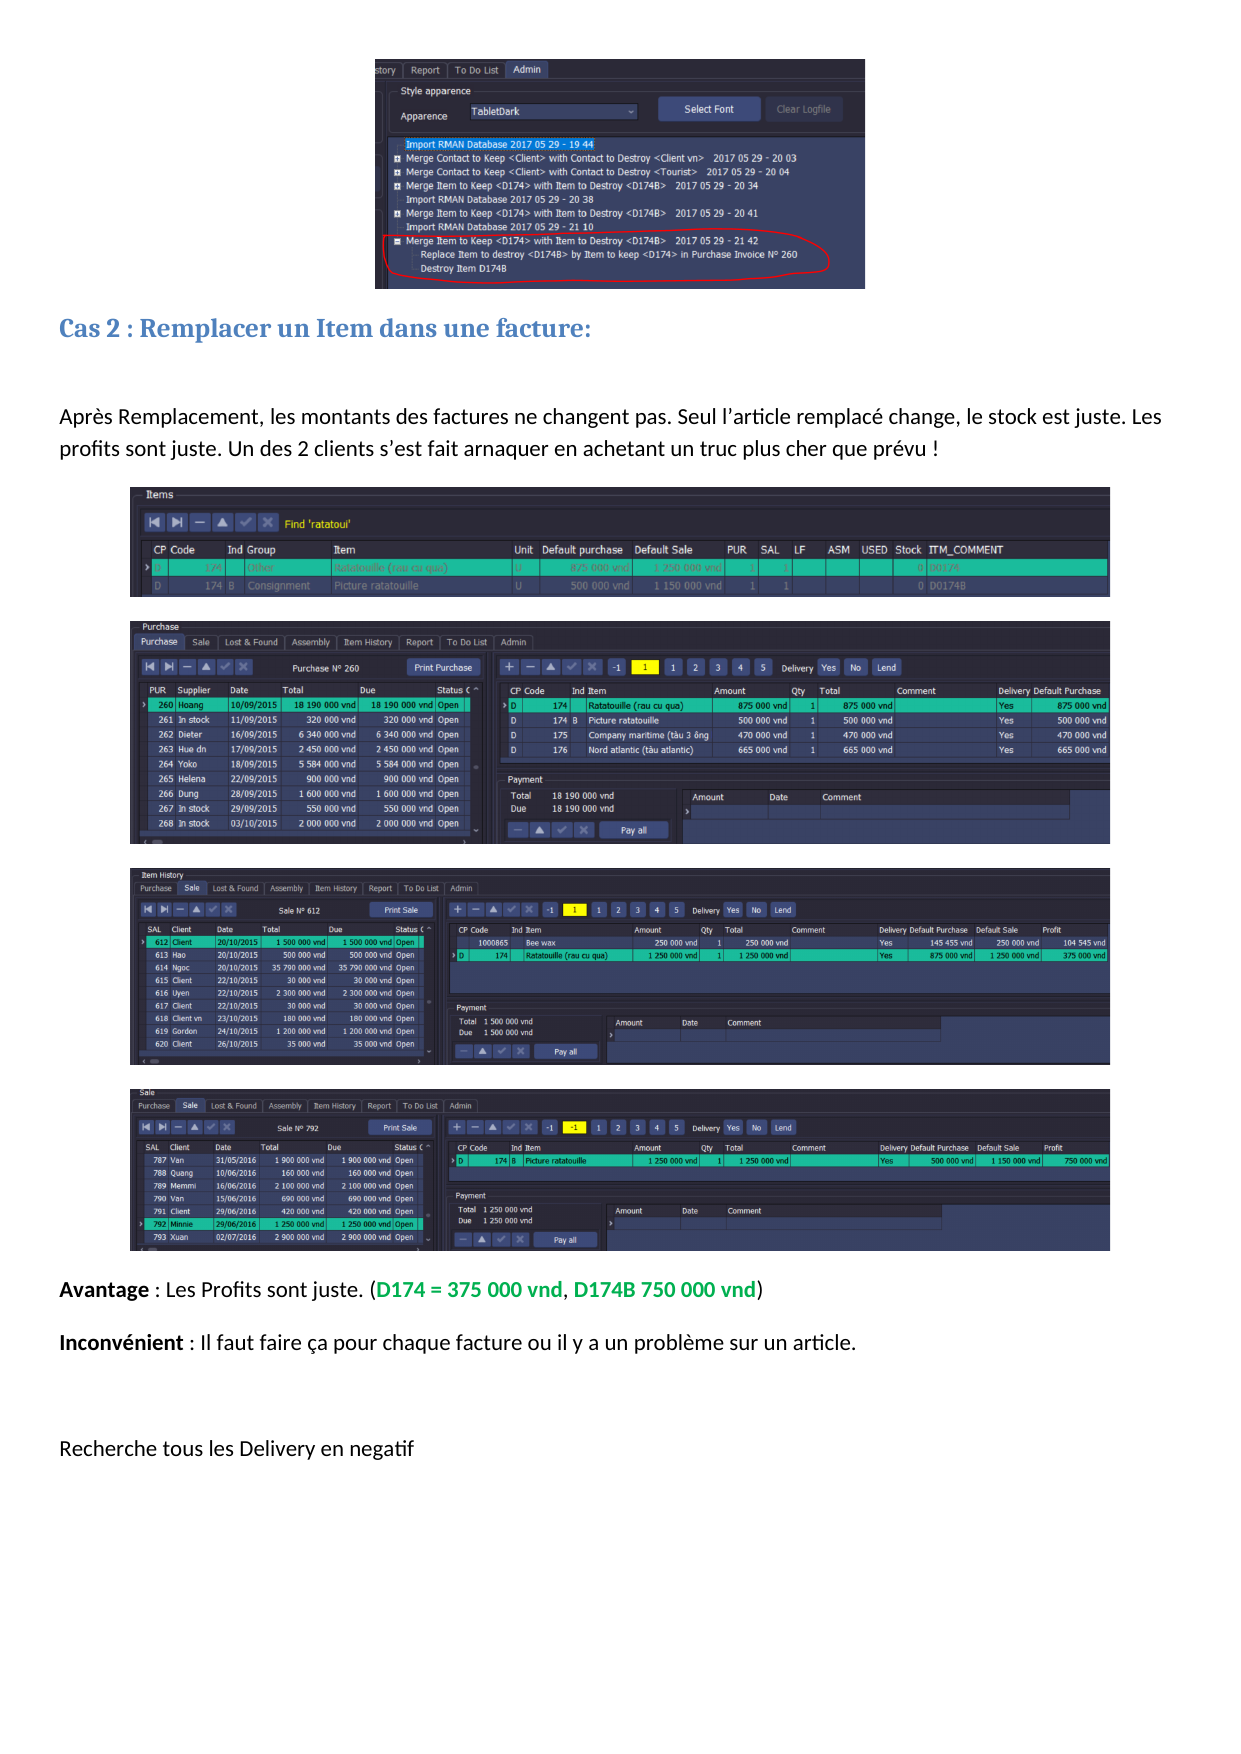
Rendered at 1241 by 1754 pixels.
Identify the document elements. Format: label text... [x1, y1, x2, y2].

subtitle Cas 2 : Remplacer un Item dans une facture: [59, 313, 1181, 345]
text Après Remplacement, les montants des factures ne changent pas. Seul l’article remplacé change, le stock est juste. Les profits sont juste. Un des 2 clients s’est fait arnaquer en achetant un truc plus cher que prévu ! [59, 402, 1181, 462]
text Recherche tous les Delivery en negatif [59, 1434, 1181, 1463]
picture [130, 621, 1110, 844]
picture [130, 868, 1110, 1065]
picture [130, 487, 1110, 597]
text Avantage : Les Profits sont juste. (D174 = 375 000 vnd, D174B 750 000 vnd) [59, 1276, 1181, 1303]
text Inconvénient : Il faut faire ça pour chaque facture ou il y a un problème sur un article. [59, 1328, 1181, 1357]
picture [130, 1089, 1110, 1251]
picture [375, 59, 866, 289]
